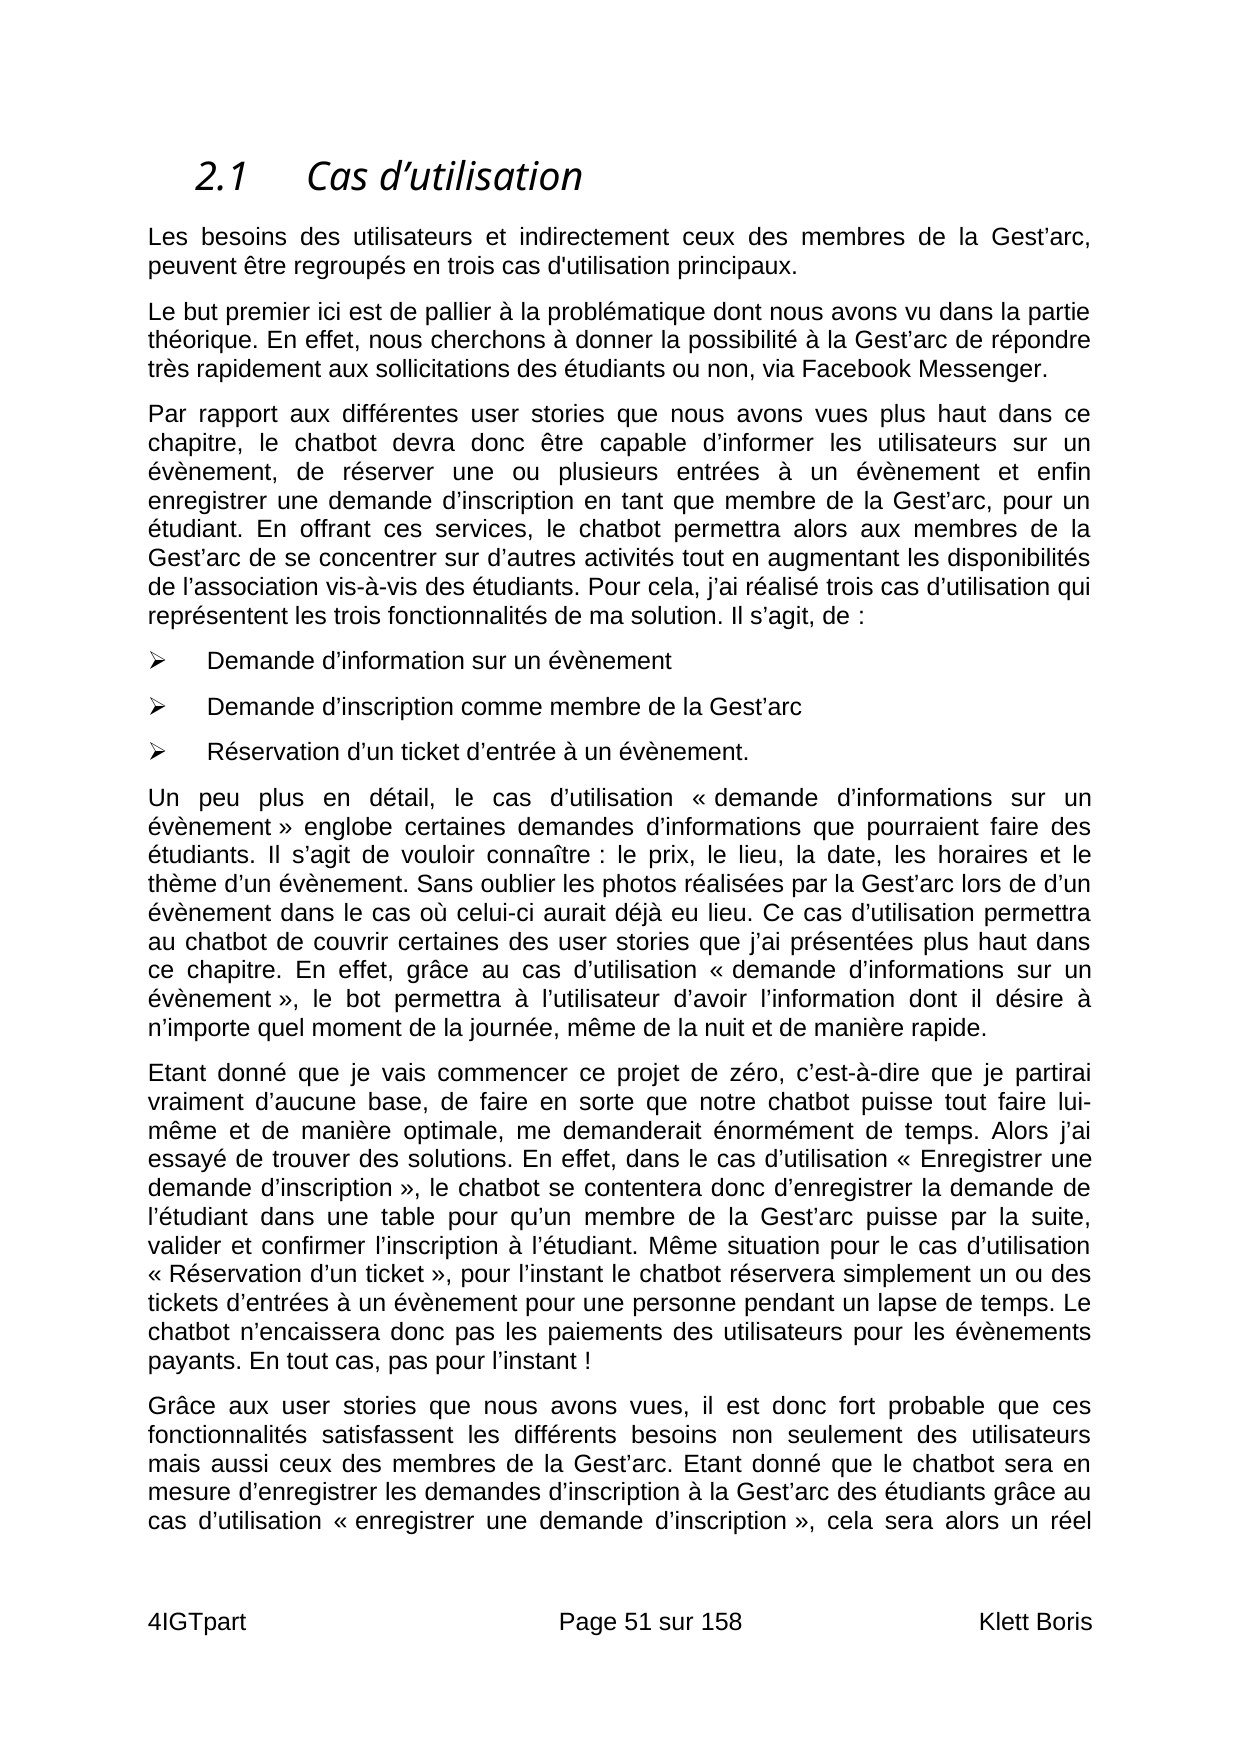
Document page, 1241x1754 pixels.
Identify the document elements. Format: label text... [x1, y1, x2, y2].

text Un peu plus en détail, le cas d’utilisation « demande d’informations sur un évènement » englobe certaines demandes d’informations que pourraient faire des étudiants. Il s’agit de vouloir connaître : le prix, le lieu, la date, les horaires et le thème d’un évènement. Sans oublier les photos réalisées par la Gest’arc lors de d’un évènement dans le cas où celui-ci aurait déjà eu lieu. Ce cas d’utilisation permettra au chatbot de couvrir certaines des user stories que j’ai présentées plus haut dans ce chapitre. En effet, grâce au cas d’utilisation « demande d’informations sur un évènement », le bot permettra à l’utilisateur d’avoir l’information dont il désire à n’importe quel moment de la journée, même de la nuit et de manière rapide. [148, 783, 1093, 1041]
text Par rapport aux différentes user stories que nous avons vues plus haut dans ce chapitre, le chatbot devra donc être capable d’informer les utilisateurs sur un évènement, de réserver une ou plusieurs entrées à un évènement et enfin enregistrer une demande d’inscription en tant que membre de la Gest’arc, pour un étudiant. En offrant ces services, le chatbot permettra alors aux membres de la Gest’arc de se concentrer sur d’autres activités tout en augmentant les disponibilités de l’association vis-à-vis des étudiants. Pour cela, j’ai réalisé trois cas d’utilisation qui représentent les trois fonctionnalités de ma solution. Il s’agit, de : [148, 399, 1093, 629]
text Etant donné que je vais commencer ce projet de zéro, c’est-à-dire que je partirai vraiment d’aucune base, de faire en sorte que notre chatbot puisse tout faire lui-même et de manière optimale, me demanderait énormément de temps. Alors j’ai essayé de trouver des solutions. En effet, dans le cas d’utilisation « Enregistrer une demande d’inscription », le chatbot se contentera donc d’enregistrer la demande de l’étudiant dans une table pour qu’un membre de la Gest’arc puisse par la suite, valider et confirmer l’inscription à l’étudiant. Même situation pour le cas d’utilisation « Réservation d’un ticket », pour l’instant le chatbot réservera simplement un ou des tickets d’entrées à un évènement pour une personne pendant un lapse de temps. Le chatbot n’encaissera donc pas les paiements des utilisateurs pour les évènements payants. En tout cas, pas pour l’instant ! [148, 1058, 1093, 1374]
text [148, 1391, 1093, 1535]
text Le but premier ici est de pallier à la problématique dont nous avons vu dans la partie théorique. En effet, nous cherchons à donner la possibilité à la Gest’arc de répondre très rapidement aux sollicitations des étudiants ou non, via Facebook Messenger. [148, 297, 1093, 383]
text Demande d’inscription comme membre de la Gest’arc [148, 692, 1093, 721]
text Les besoins des utilisateurs et indirectement ceux des membres de la Gest’arc, peuvent être regroupés en trois cas d'utilisation principaux. [148, 222, 1093, 280]
text Demande d’information sur un évènement [148, 646, 1093, 675]
text Réservation d’un ticket d’entrée à un évènement. [148, 737, 1093, 766]
list Cas d’utilisation [195, 148, 1093, 202]
